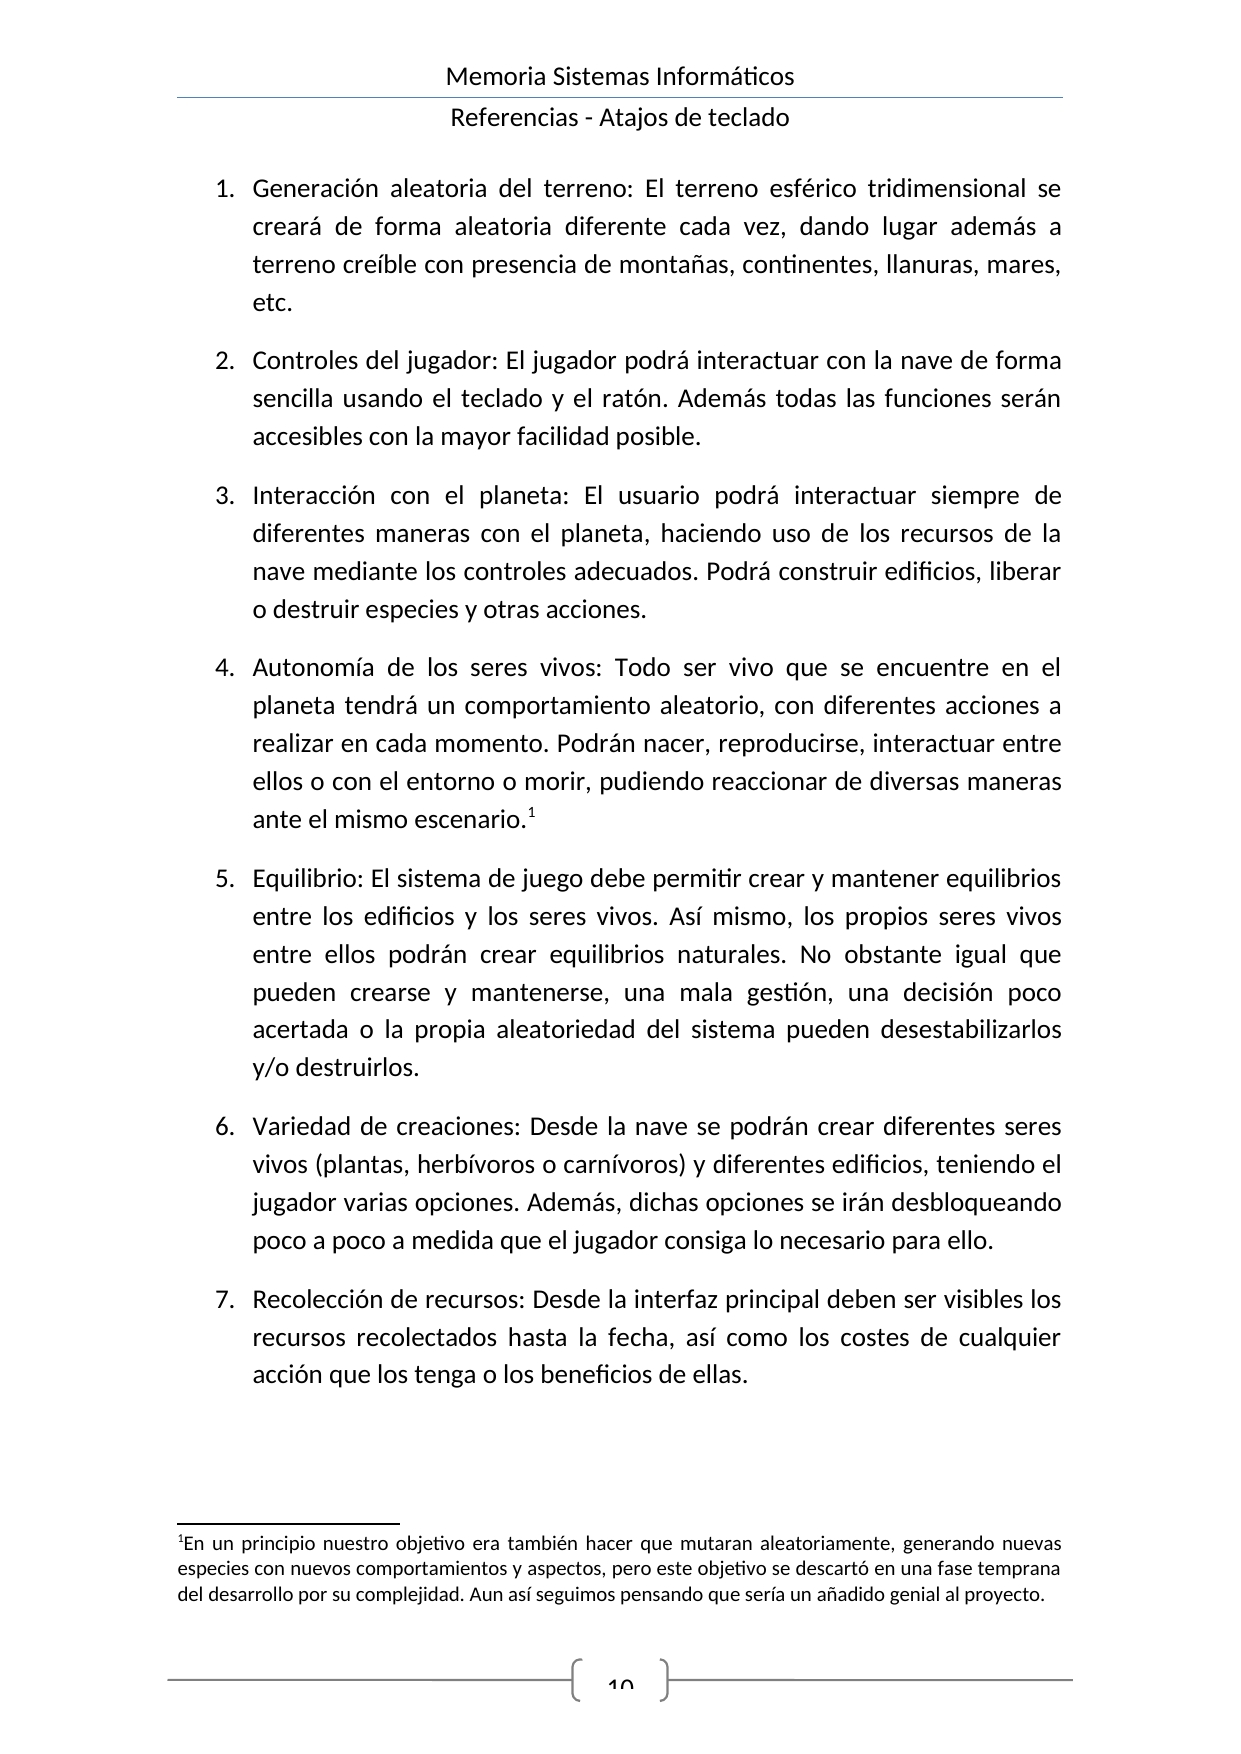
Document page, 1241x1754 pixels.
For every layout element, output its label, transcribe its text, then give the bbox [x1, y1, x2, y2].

list Generación aleatoria del terreno: El terreno esférico tridimensional se creará de forma aleatoria diferente cada vez, dando lugar además a terreno creíble con presencia de montañas, continentes, llanuras, mares, etc. [215, 171, 1063, 318]
list Controles del jugador: El jugador podrá interactuar con la nave de forma sencilla usando el teclado y el ratón. Además todas las funciones serán accesibles con la mayor facilidad posible. [215, 343, 1063, 452]
list Variedad de creaciones: Desde la nave se podrán crear diferentes seres vivos (plantas, herbívoros o carnívoros) y diferentes edificios, teniendo el jugador varias opciones. Además, dichas opciones se irán desbloqueando poco a poco a medida que el jugador consiga lo necesario para ello. [215, 1109, 1063, 1256]
list Interacción con el planeta: El usuario podrá interactuar siempre de diferentes maneras con el planeta, haciendo uso de los recursos de la nave mediante los controles adecuados. Podrá construir edificios, liberar o destruir especies y otras acciones. [215, 478, 1063, 625]
list Equilibrio: El sistema de juego debe permitir crear y mantener equilibrios entre los edificios y los seres vivos. Así mismo, los propios seres vivos entre ellos podrán crear equilibrios naturales. No obstante igual que pueden crearse y mantenerse, una mala gestión, una decisión poco acertada o la propia aleatoriedad del sistema pueden desestabilizarlos y/o destruirlos. [215, 861, 1063, 1084]
list Recolección de recursos: Desde la interfaz principal deben ser visibles los recursos recolectados hasta la fecha, así como los costes de cualquier acción que los tenga o los beneficios de ellas. [215, 1282, 1063, 1391]
list Autonomía de los seres vivos: Todo ser vivo que se encuentre en el planeta tendrá un comportamiento aleatorio, con diferentes acciones a realizar en cada momento. Podrán nacer, reproducirse, interactuar entre ellos o con el entorno o morir, pudiendo reaccionar de diversas maneras ante el mismo escenario. [215, 651, 1063, 835]
